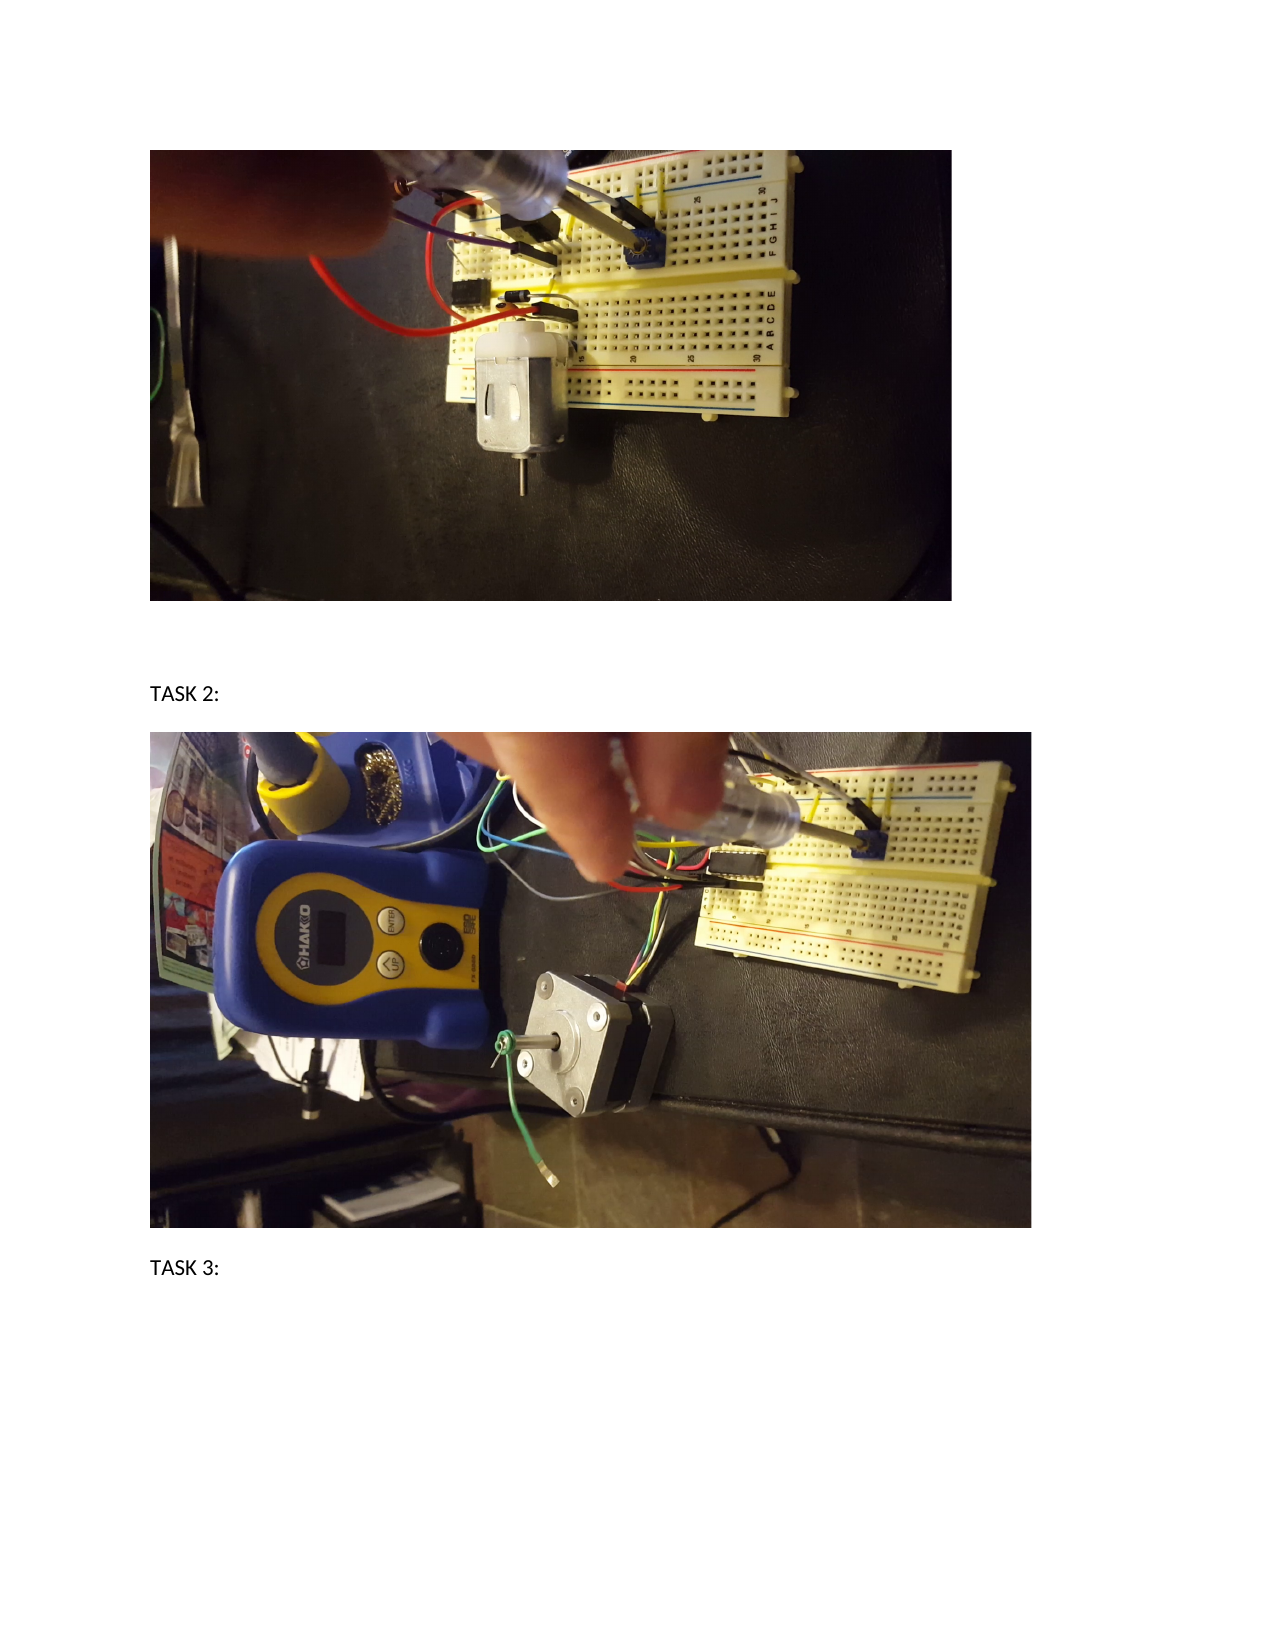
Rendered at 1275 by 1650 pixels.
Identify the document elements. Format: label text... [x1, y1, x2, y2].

picture [150, 150, 952, 601]
text TASK 3: [150, 1253, 1125, 1281]
picture [150, 732, 1032, 1228]
text TASK 2: [150, 679, 1125, 707]
